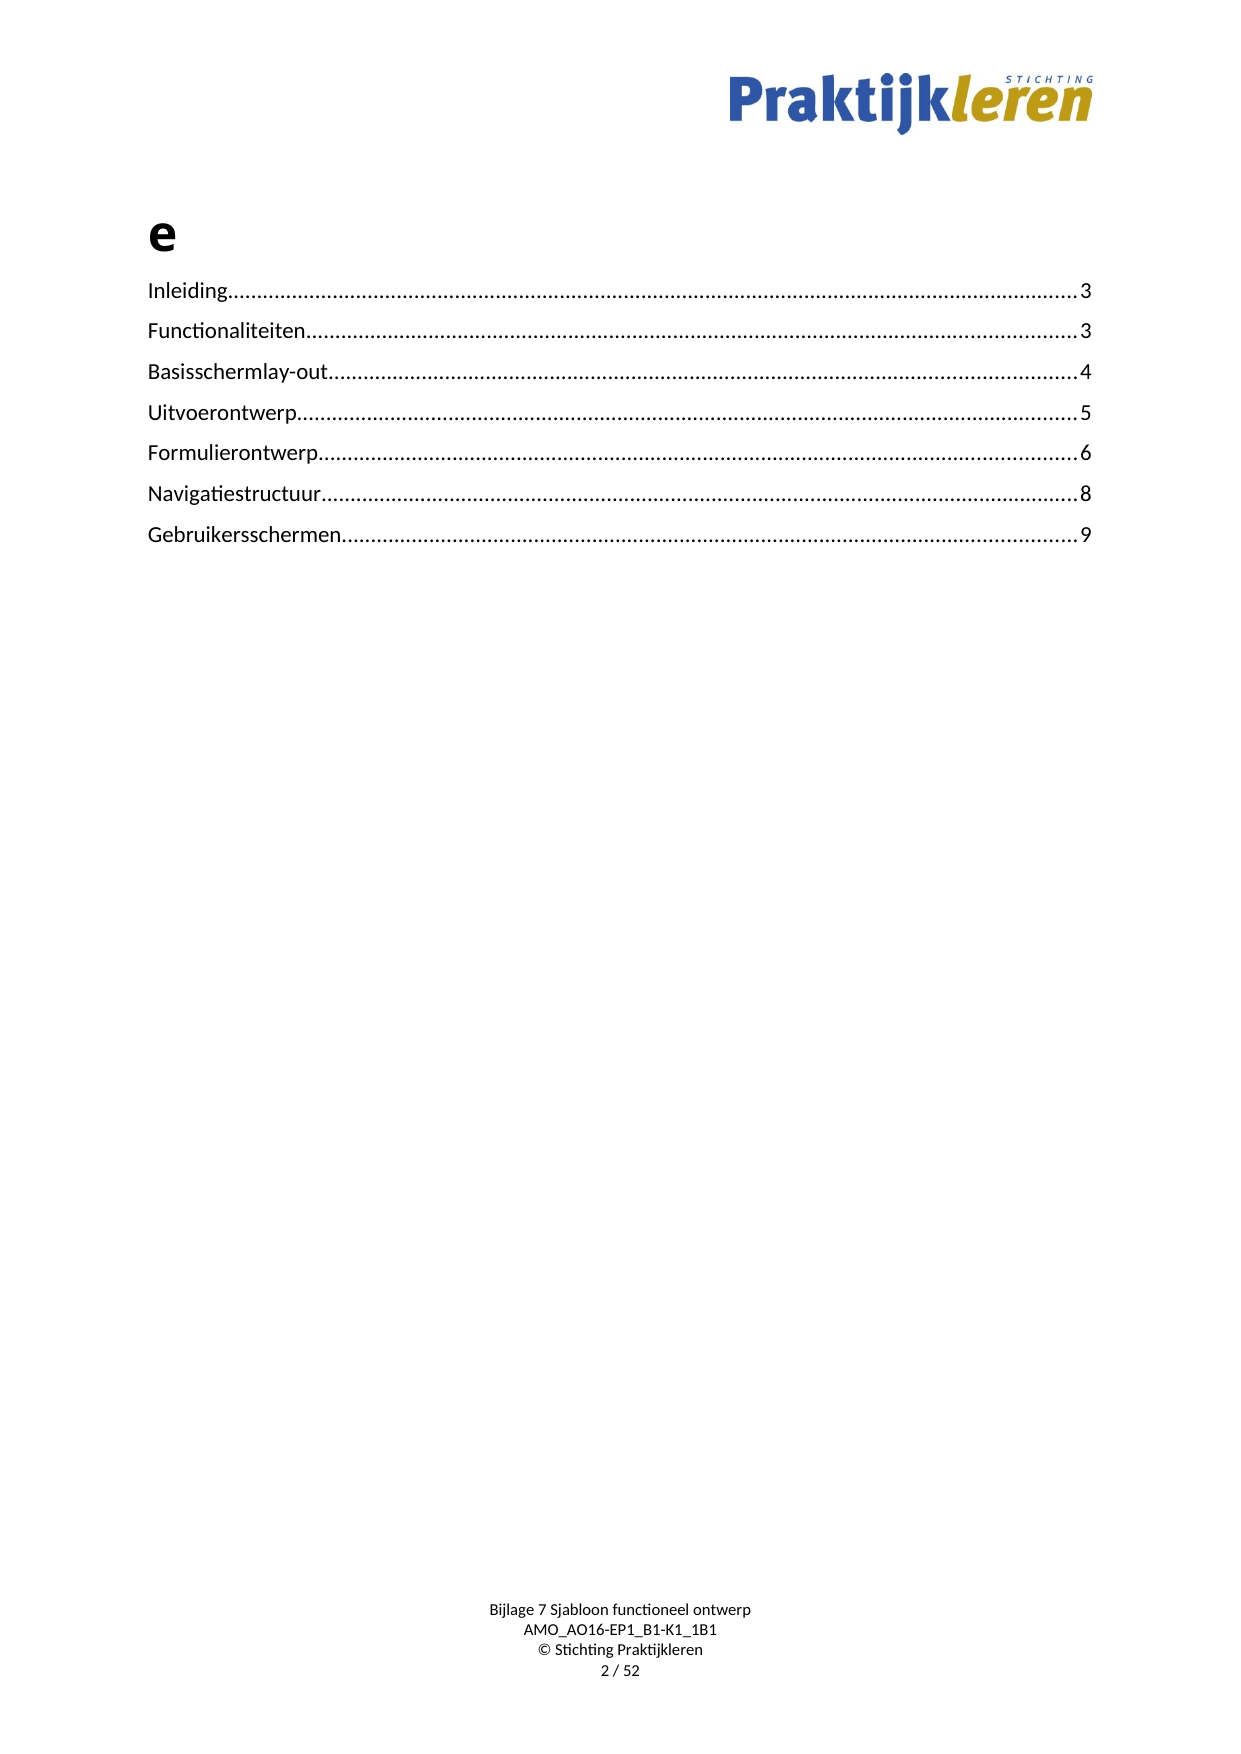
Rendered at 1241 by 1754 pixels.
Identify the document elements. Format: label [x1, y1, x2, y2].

picture [730, 73, 1093, 135]
